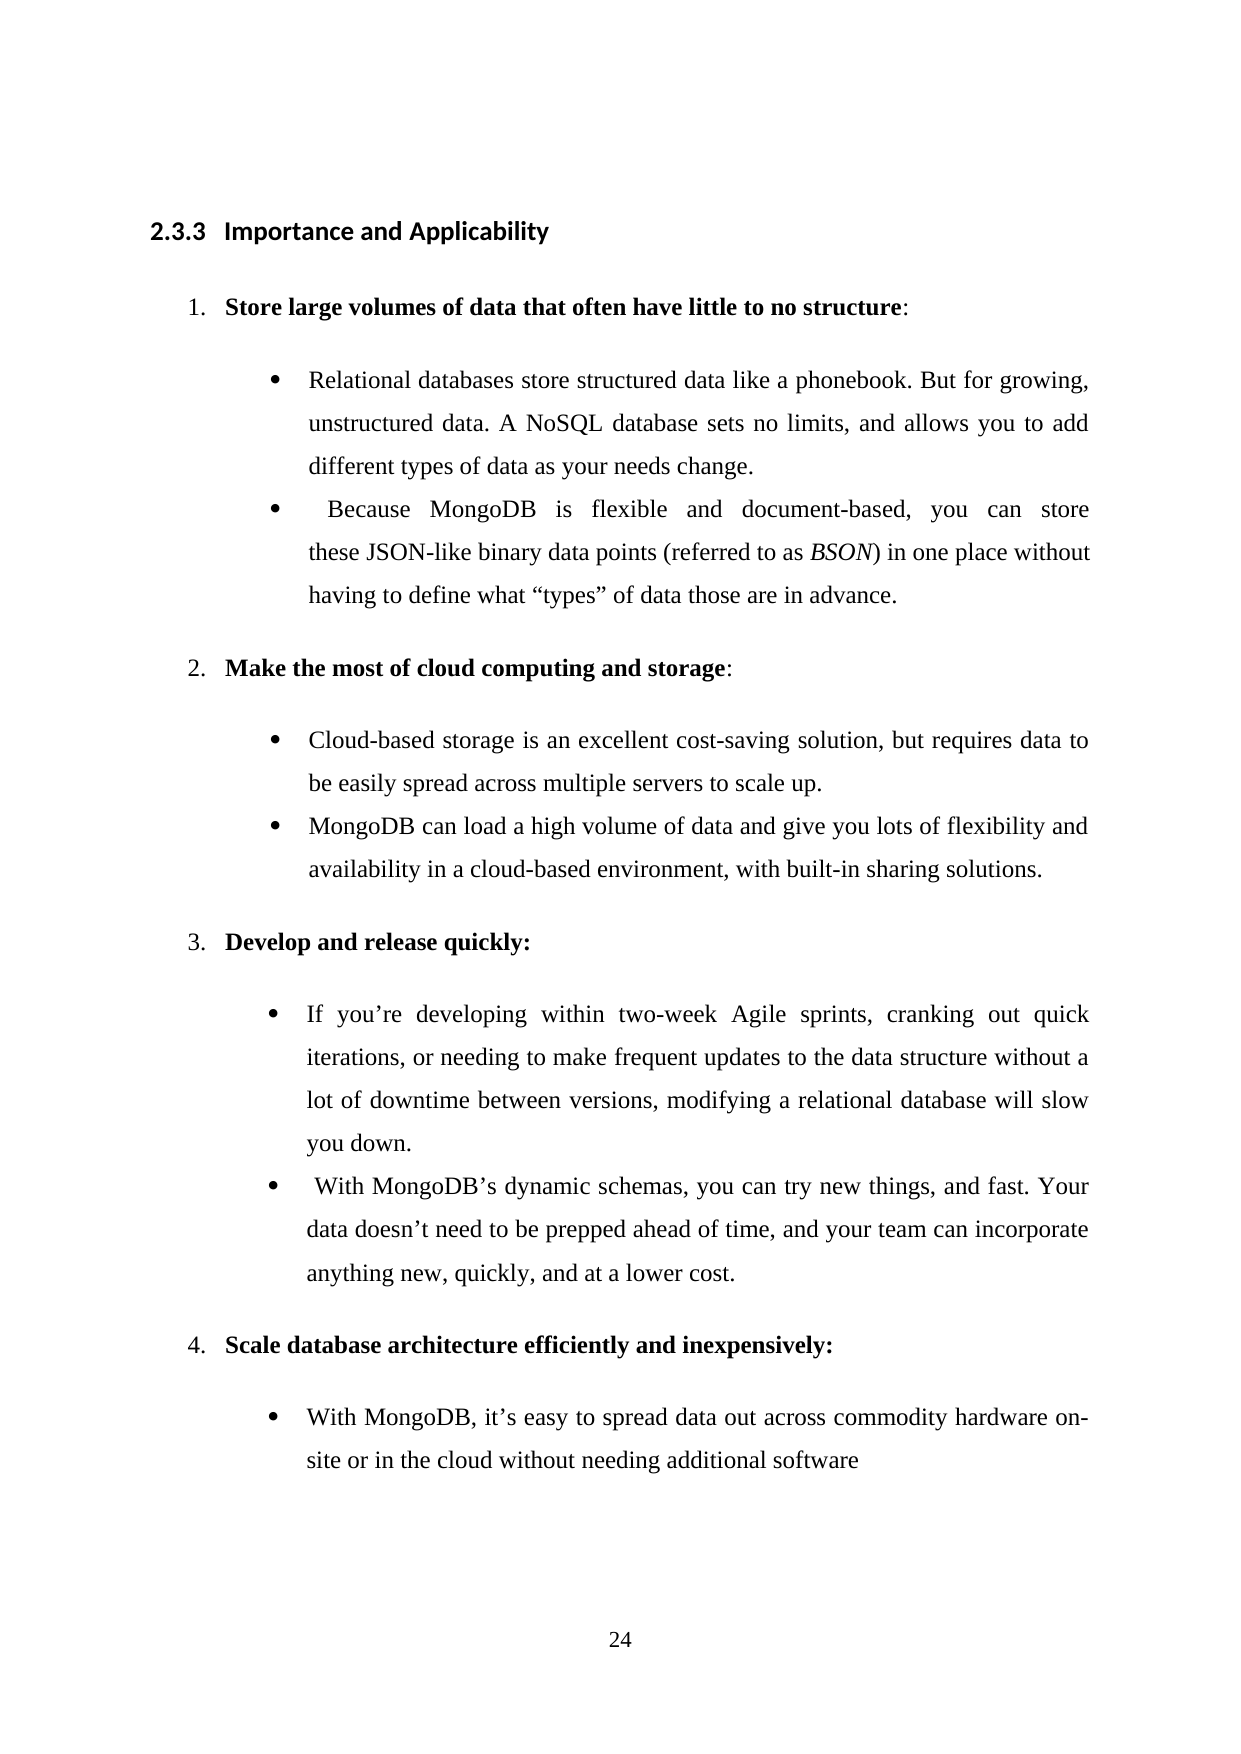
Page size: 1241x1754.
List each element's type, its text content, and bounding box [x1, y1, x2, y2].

list Relational databases store structured data like a phonebook. But for growing, unstructured data. A NoSQL database sets no limits, and allows you to add different types of data as your needs change. [271, 365, 1090, 480]
text 2.3.3 Importance and Applicability [150, 214, 1090, 247]
list Because MongoDB is flexible and document-based, you can store these JSON-like binary data points (referred to as BSON) in one place without having to define what “types” of data those are in advance. [271, 494, 1090, 609]
list Develop and release quickly: [187, 927, 1090, 955]
list MongoDB can load a high volume of data and give you lots of flexibility and availability in a cloud-based environment, with built-in sharing solutions. [271, 811, 1090, 883]
list If you’re developing within two-week Agile sprints, cranking out quick iterations, or needing to make frequent updates to the data structure without a lot of downtime between versions, modifying a relational database will slow you down. [269, 999, 1090, 1157]
list With MongoDB’s dynamic schemas, you can try new things, and fast. Your data doesn’t need to be prepped ahead of time, and your team can incorporate anything new, quickly, and at a lower cost. [269, 1171, 1090, 1286]
list Store large volumes of data that often have little to no structure: [187, 292, 1090, 321]
list Make the most of cloud computing and storage: [187, 653, 1090, 681]
list Scale database architecture efficiently and inexpensively: [187, 1330, 1090, 1359]
list With MongoDB, it’s easy to spread data out across commodity hardware on-site or in the cloud without needing additional software [269, 1402, 1090, 1474]
list Cloud-based storage is an excellent cost-saving solution, but requires data to be easily spread across multiple servers to scale up. [271, 725, 1090, 797]
